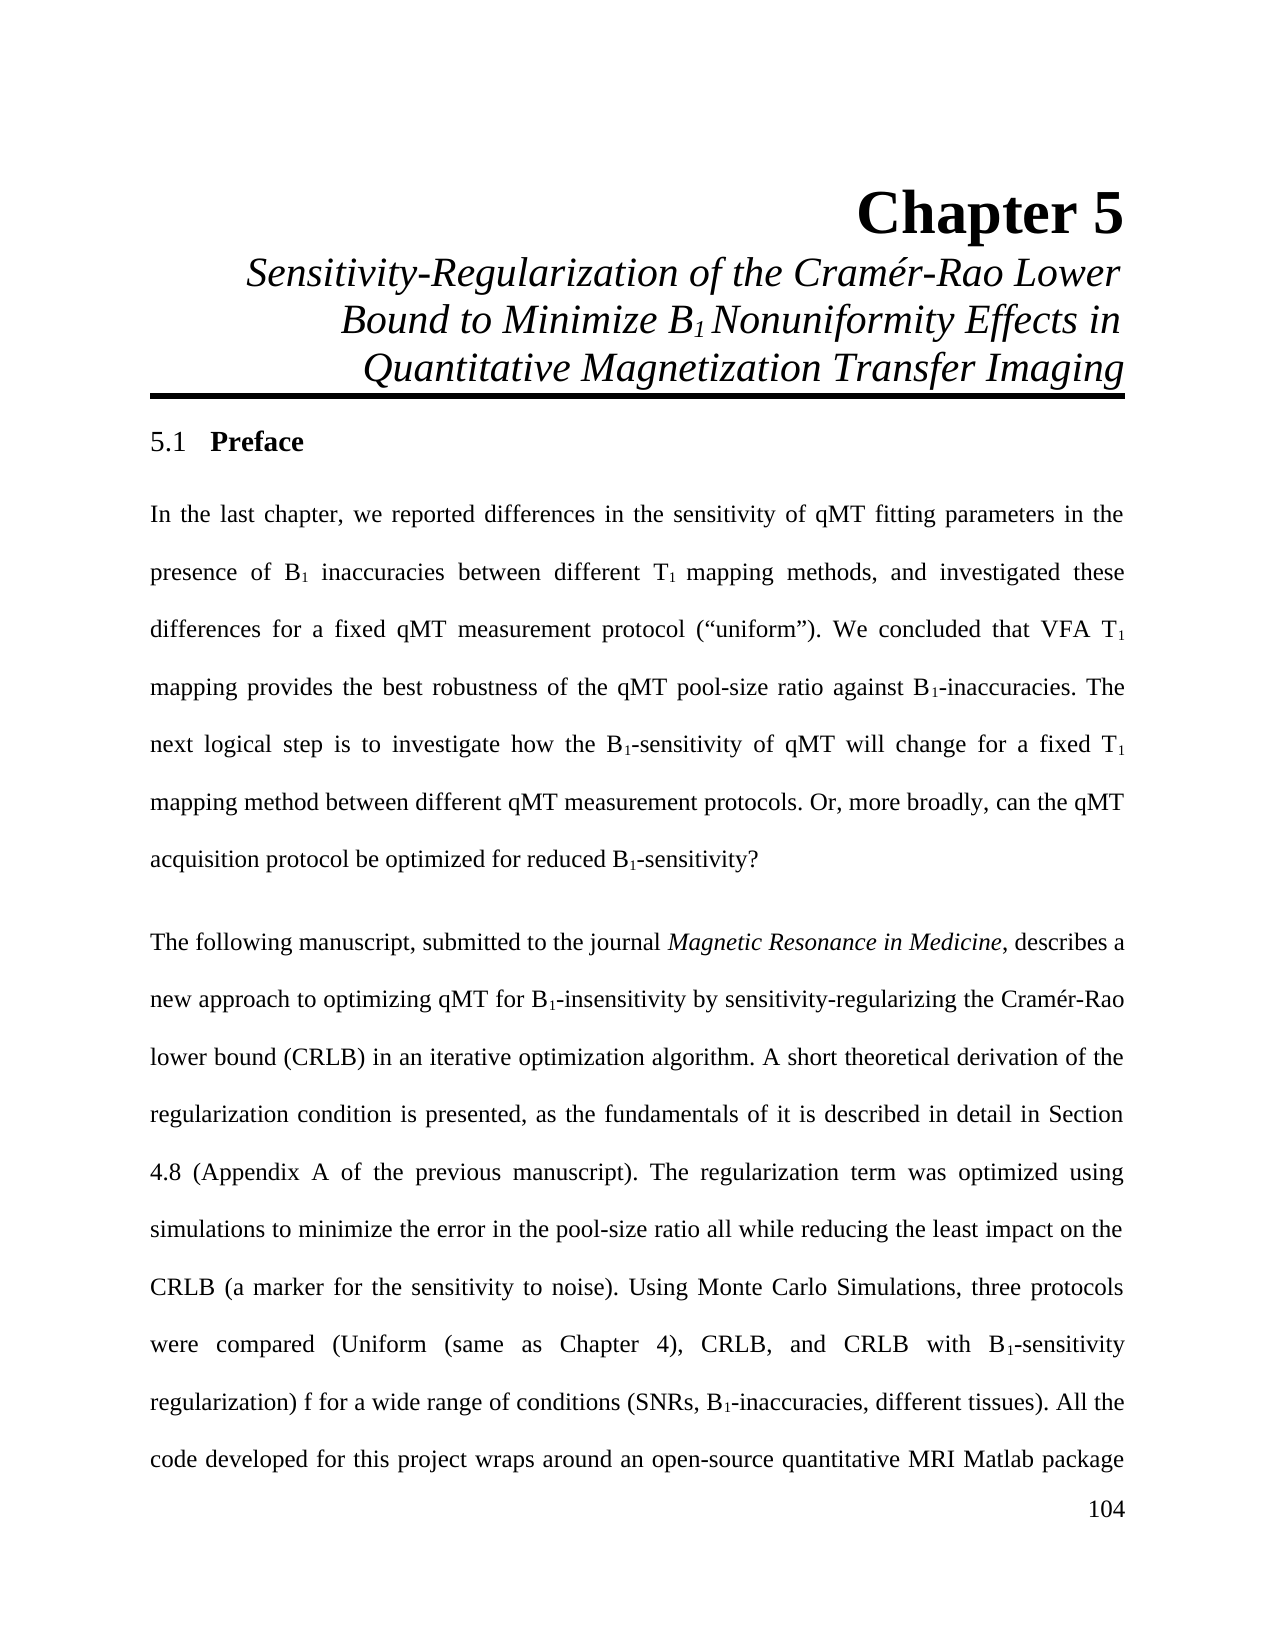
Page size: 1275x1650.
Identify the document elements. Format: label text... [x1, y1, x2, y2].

text In the last chapter, we reported differences in the sensitivity of qMT fitting parameters in the presence of B1 inaccuracies between different T1 mapping methods, and investigated these differences for a fixed qMT measurement protocol (“uniform”). We concluded that VFA T1 mapping provides the best robustness of the qMT pool-size ratio against B1-inaccuracies. The next logical step is to investigate how the B1-sensitivity of qMT will change for a fixed T1 mapping method between different qMT measurement protocols. Or, more broadly, can the qMT acquisition protocol be optimized for reduced B1-sensitivity? [150, 499, 1125, 873]
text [150, 927, 1125, 1473]
subtitle Sensitivity-Regularization of the Cramér-Rao Lower Bound to Minimize B1 Nonuniformity Effects in Quantitative Magnetization Transfer Imaging [150, 175, 1125, 393]
subtitle Preface [150, 424, 1125, 458]
